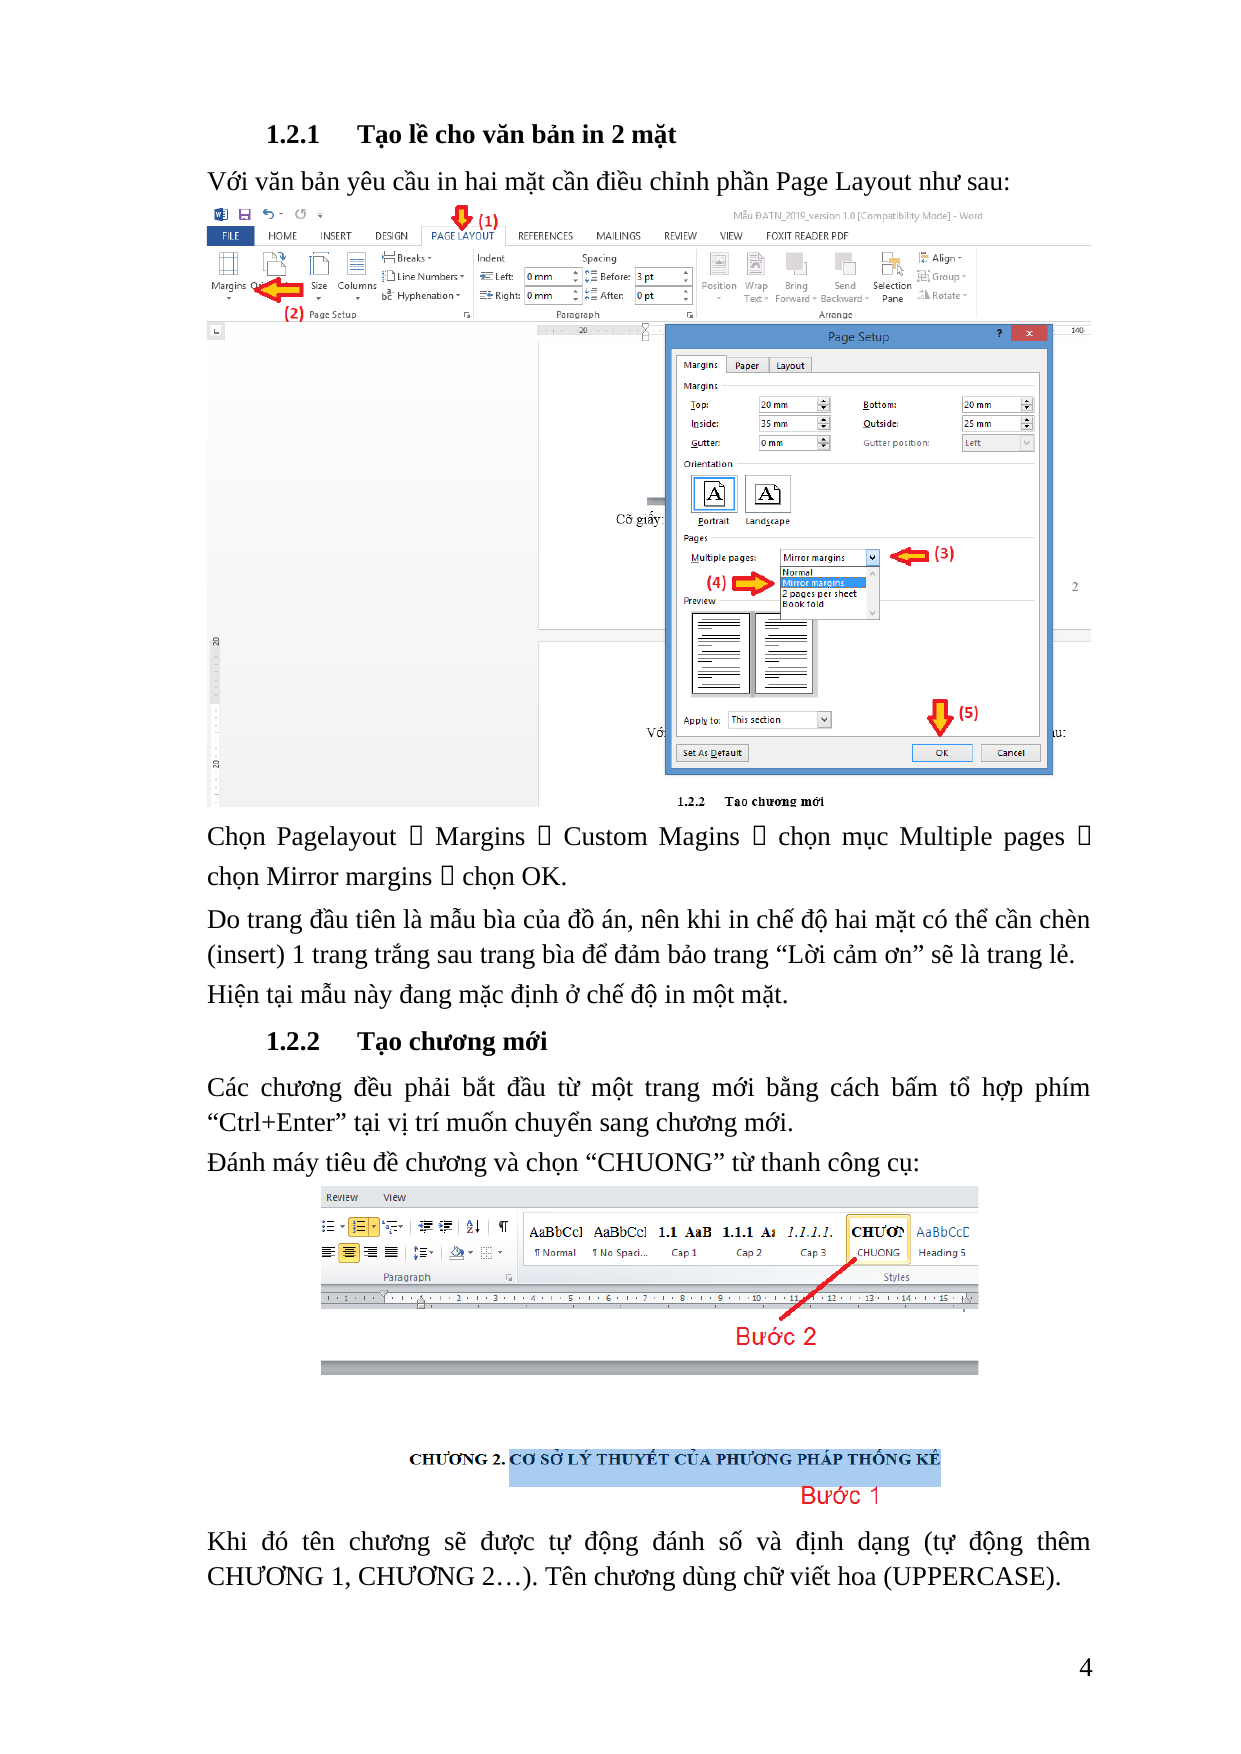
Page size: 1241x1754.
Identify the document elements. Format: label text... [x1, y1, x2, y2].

text Chọn Pagelayout  Margins  Custom Magins  chọn mục Multiple pages  chọn Mirror margins  chọn OK. [207, 816, 1092, 894]
text Với văn bản yêu cầu in hai mặt cần điều chỉnh phần Page Layout như sau: [207, 165, 1092, 196]
text Do trang đầu tiên là mẫu bìa của đồ án, nên khi in chế độ hai mặt có thể cần chèn (insert) 1 trang trắng sau trang bìa để đảm bảo trang “Lời cảm ơn” sẽ là trang lẻ. [207, 903, 1092, 969]
picture [321, 1186, 979, 1517]
text Các chương đều phải bắt đầu từ một trang mới bằng cách bấm tổ hợp phím “Ctrl+Enter” tại vị trí muốn chuyển sang chương mới. [207, 1071, 1092, 1137]
text Khi đó tên chương sẽ được tự động đánh số và định dạng (tự động thêm CHƯƠNG 1, CHƯƠNG 2…). Tên chương dùng chữ viết hoa (UPPERCASE). [207, 1525, 1092, 1591]
text Đánh máy tiêu đề chương và chọn “CHUONG” từ thanh công cụ: [207, 1146, 1092, 1177]
picture [206, 205, 1092, 807]
subtitle Tạo lề cho văn bản in 2 mặt [266, 118, 1092, 149]
text Hiện tại mẫu này đang mặc định ở chế độ in một mặt. [207, 978, 1092, 1009]
subtitle Tạo chương mới [266, 1025, 1092, 1056]
